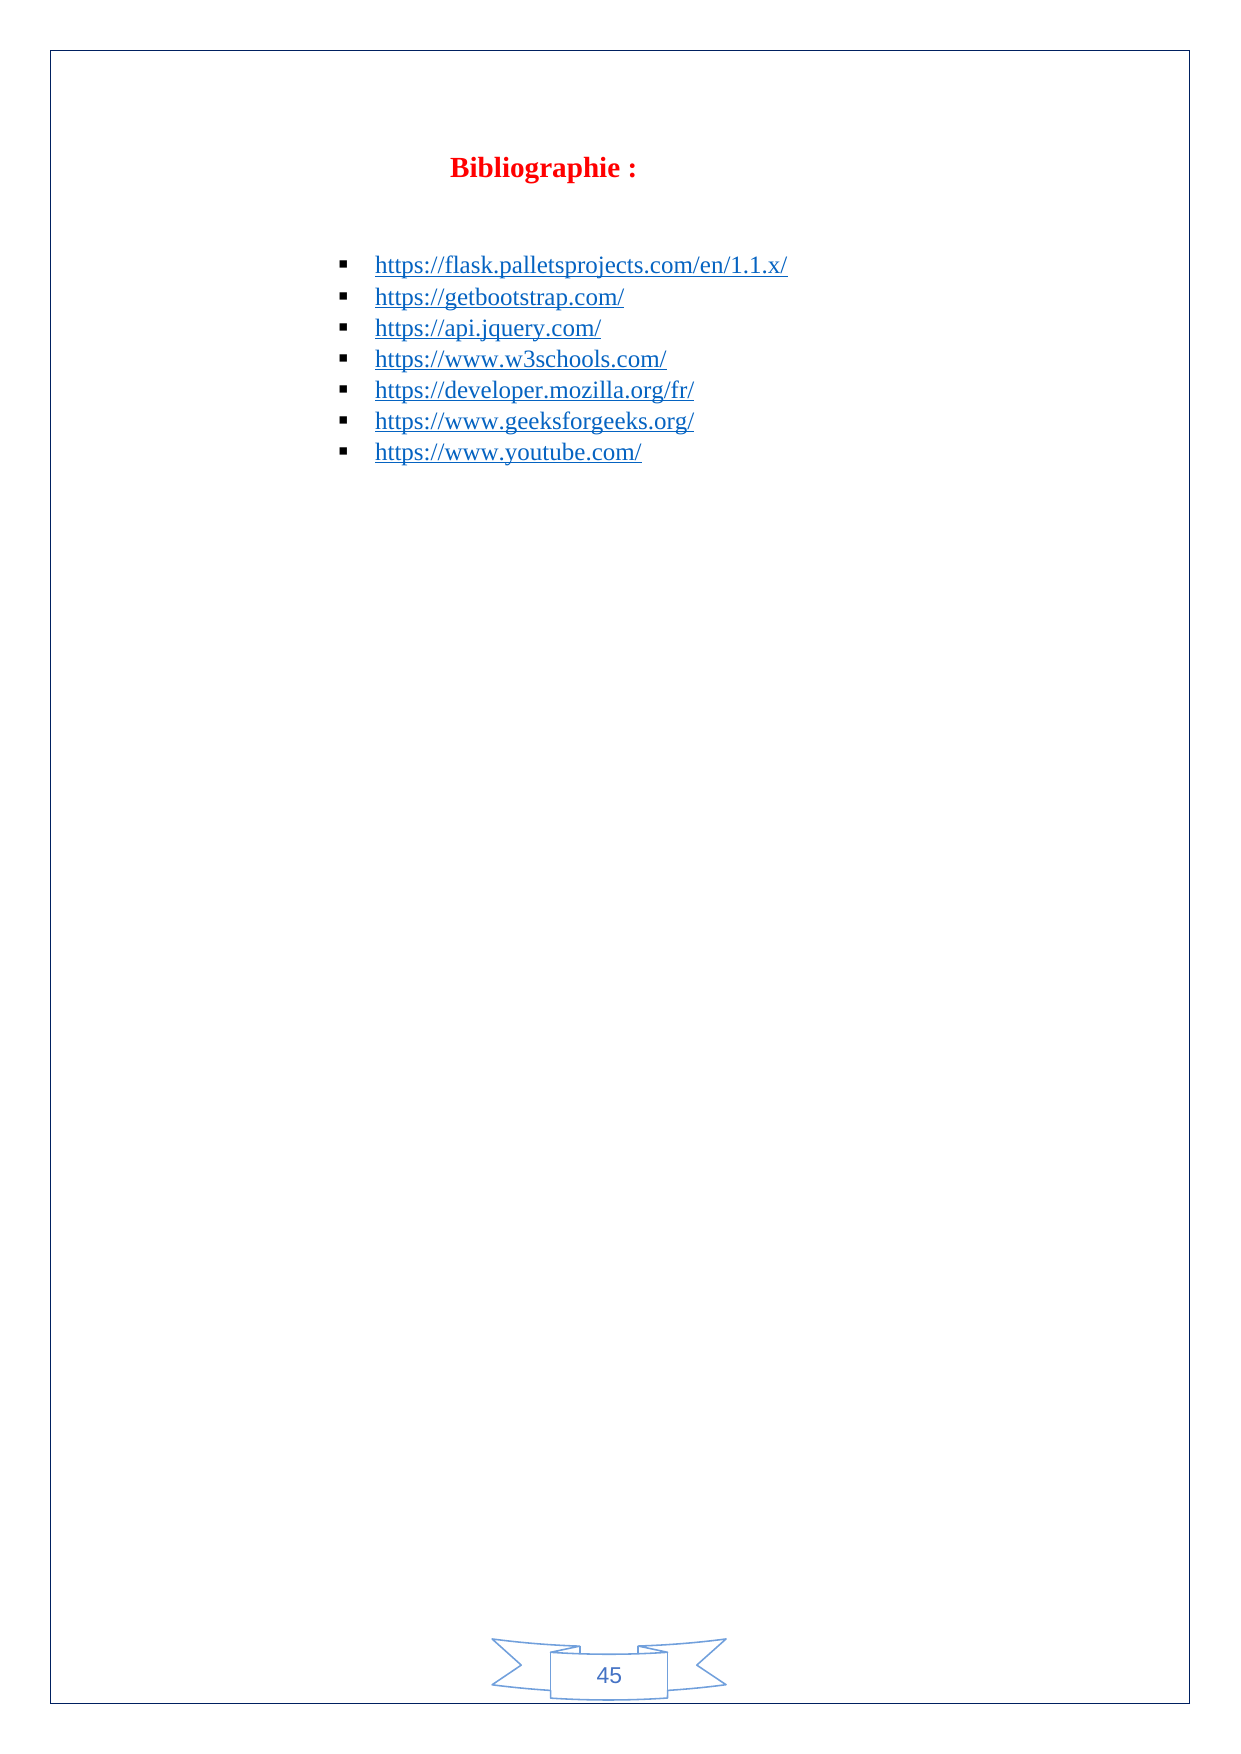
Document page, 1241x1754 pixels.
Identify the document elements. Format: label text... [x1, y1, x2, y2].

list https://www.geeksforgeeks.org/ [337, 406, 1090, 434]
list https://www.w3schools.com/ [337, 344, 1090, 372]
list https://api.jquery.com/ [337, 313, 1090, 341]
list https://getbootstrap.com/ [337, 282, 1090, 310]
text Bibliographie : [375, 150, 1090, 183]
list https://www.youtube.com/ [337, 437, 1090, 466]
list https://flask.palletsprojects.com/en/1.1.x/ [337, 251, 1090, 279]
list https://developer.mozilla.org/fr/ [337, 375, 1090, 403]
